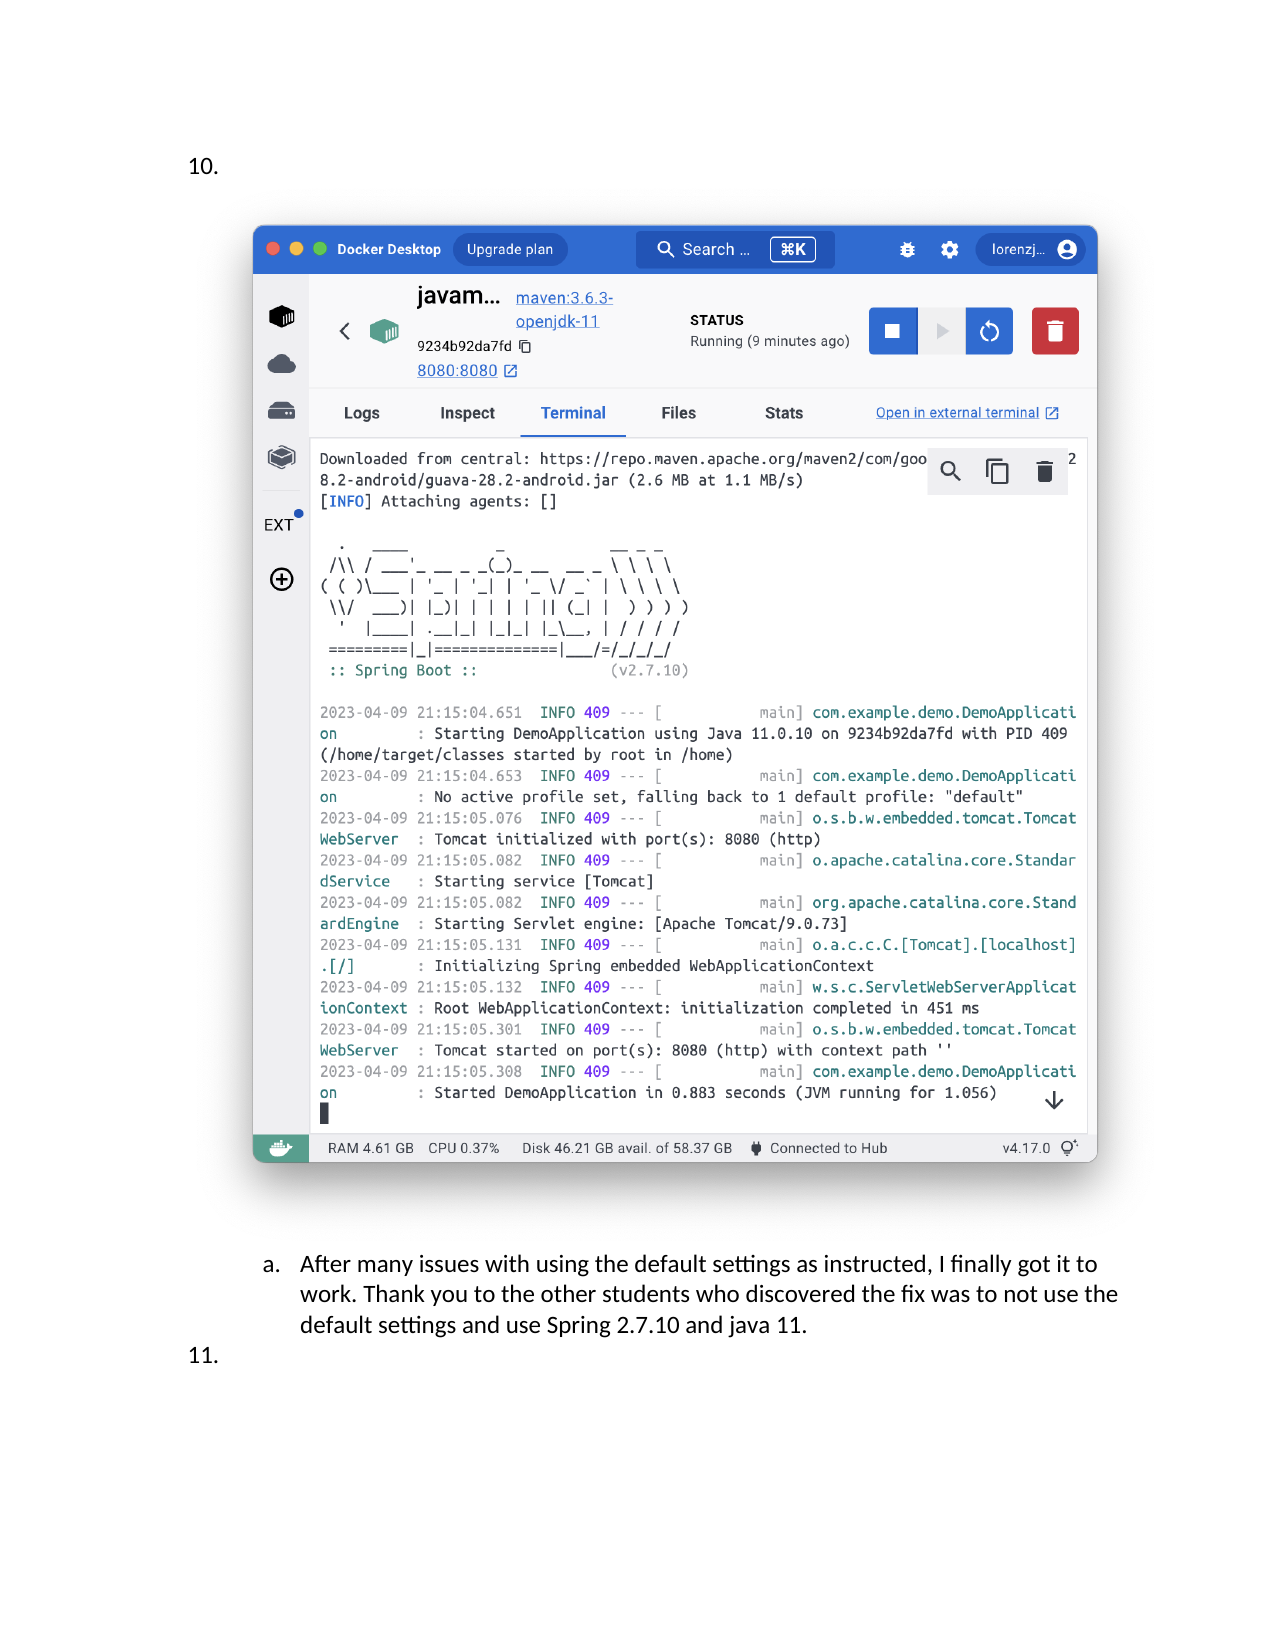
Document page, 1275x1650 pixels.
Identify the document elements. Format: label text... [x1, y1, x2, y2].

list After many issues with using the default settings as instructed, I finally got it to work. Thank you to the other students who discovered the fix was to not use the default settings and use Spring 2.7.10 and java 11. [262, 1249, 1125, 1340]
picture [187, 180, 1163, 1249]
